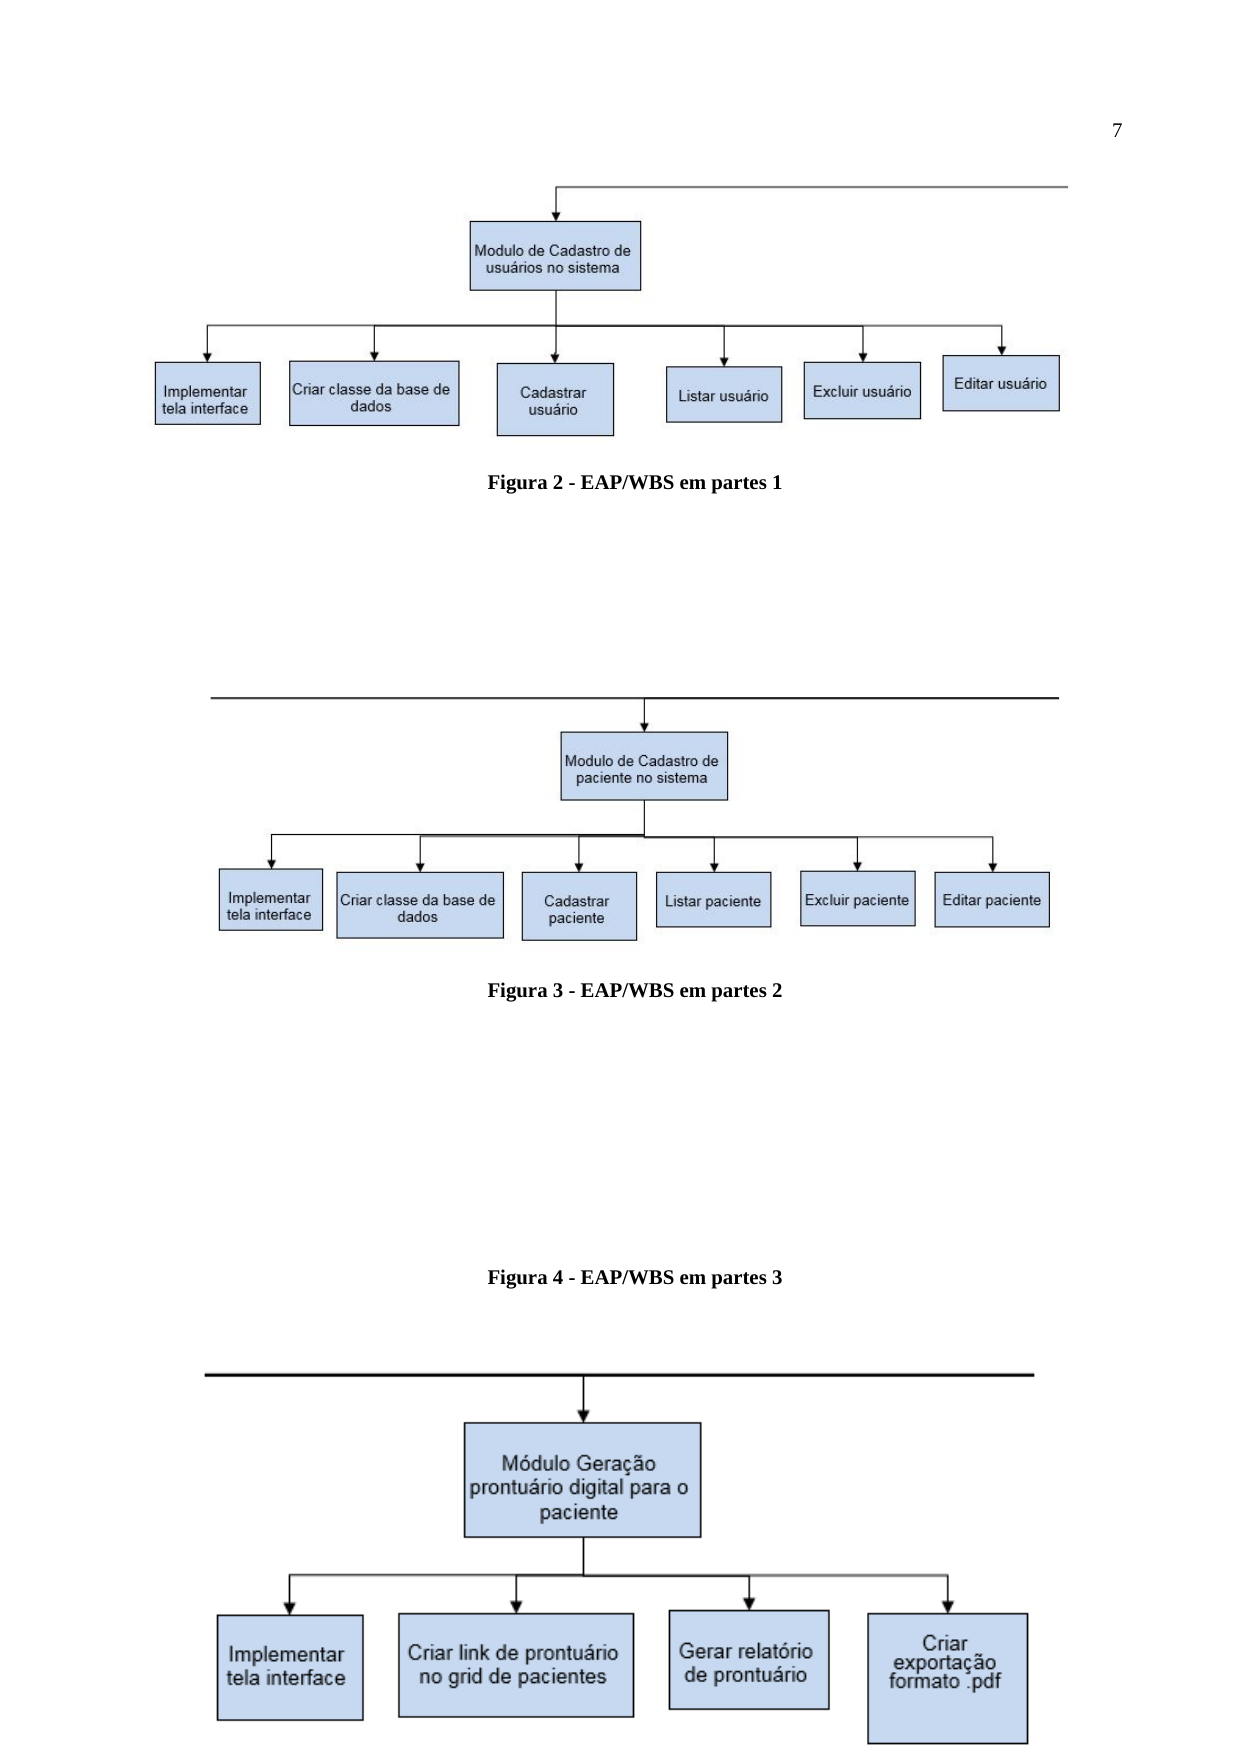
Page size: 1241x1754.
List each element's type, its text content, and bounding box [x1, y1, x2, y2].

picture [203, 1363, 1035, 1750]
picture [147, 177, 1069, 443]
picture [210, 687, 1060, 952]
